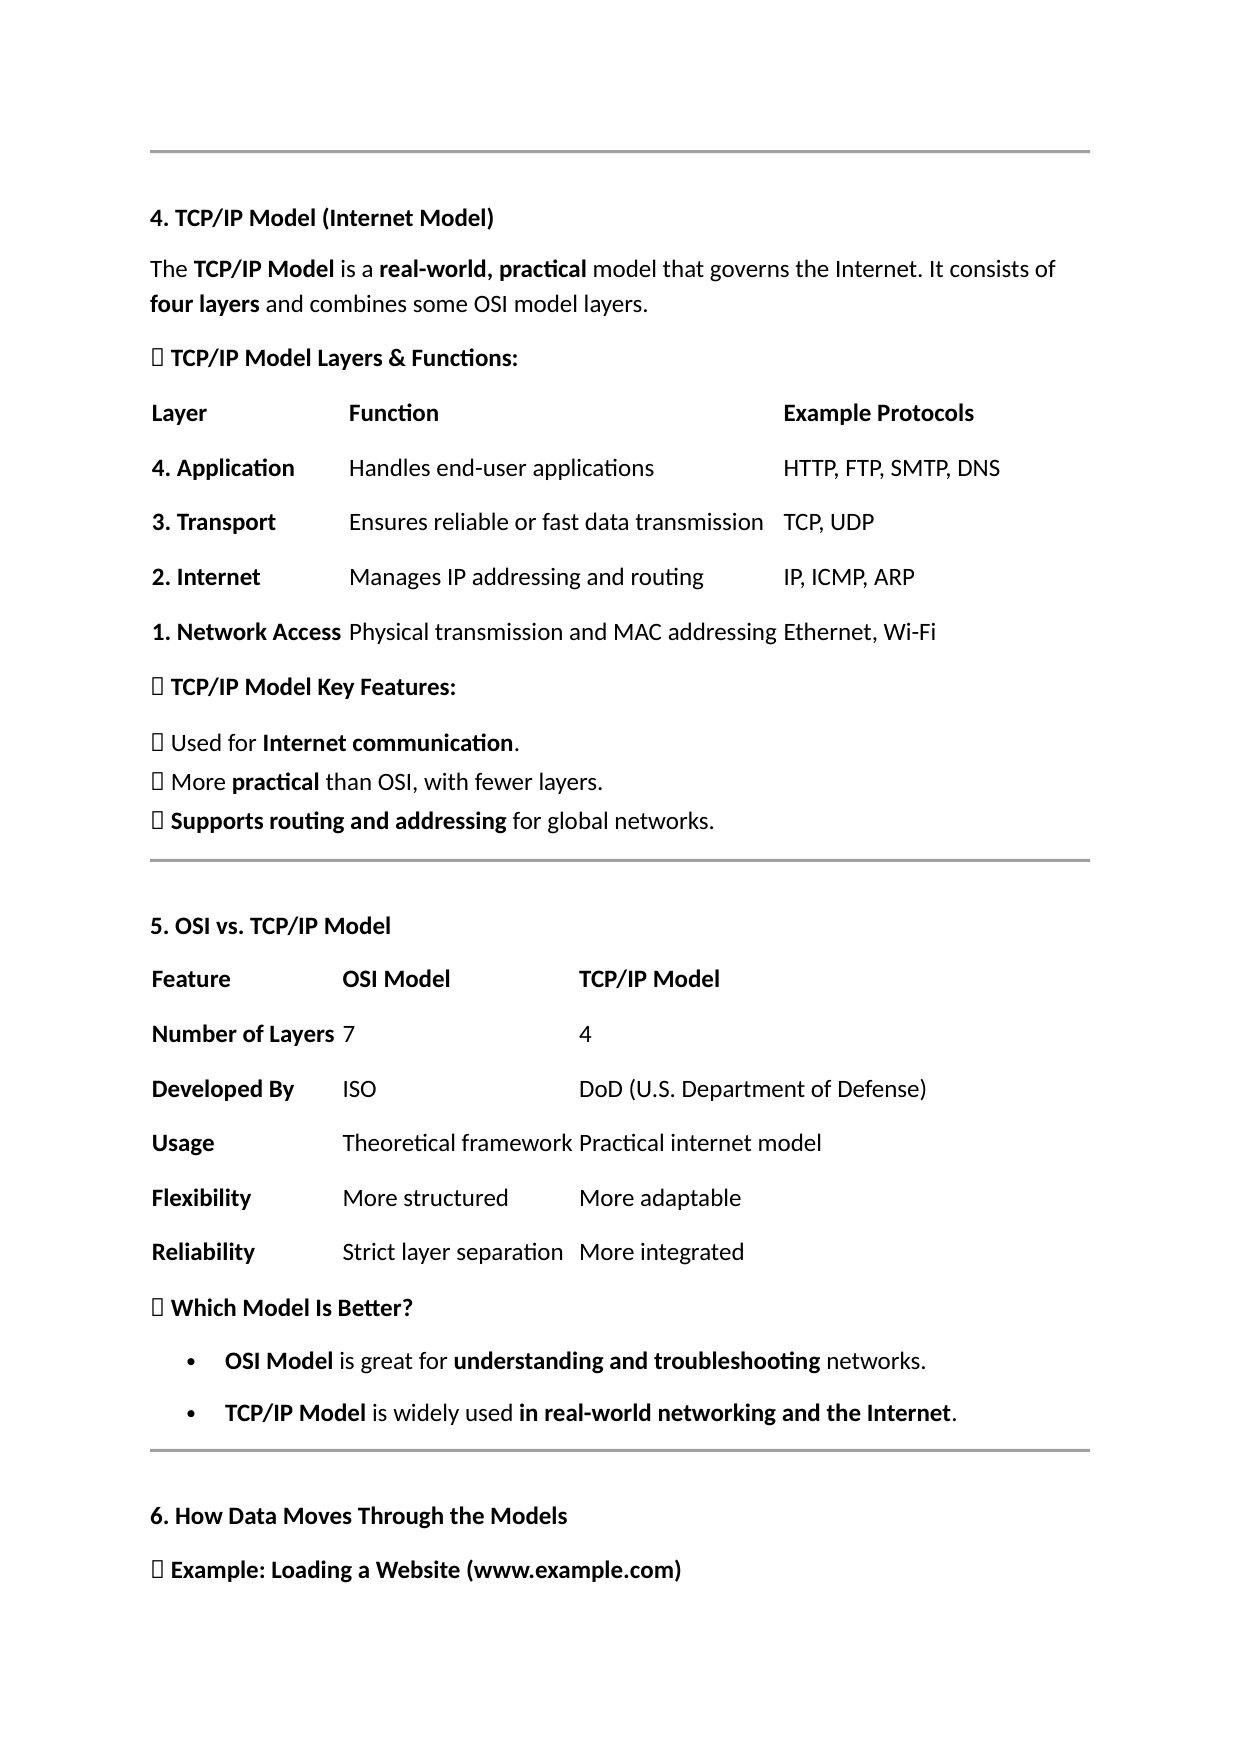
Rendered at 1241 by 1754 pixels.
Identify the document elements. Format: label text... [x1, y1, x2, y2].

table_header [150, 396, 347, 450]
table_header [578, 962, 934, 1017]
text The TCP/IP Model is a real-world, practical model that governs the Internet. It consists of four layers and combines some OSI model layers. [150, 253, 1090, 319]
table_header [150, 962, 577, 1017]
text 4. TCP/IP Model (Internet Model) [150, 202, 1090, 232]
list OSI Model is great for understanding and troubleshooting networks. [187, 1345, 1090, 1376]
list TCP/IP Model is widely used in real-world networking and the Internet. [187, 1397, 1090, 1428]
text 6. How Data Moves Through the Models [150, 1500, 1090, 1531]
text ✅ Used for Internet communication. ✅ More practical than OSI, with fewer layers. ✅ Supports routing and addressing for global networks. [150, 724, 1090, 837]
text 5. OSI vs. TCP/IP Model [150, 910, 1090, 941]
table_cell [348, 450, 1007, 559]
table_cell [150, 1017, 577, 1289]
text 📌 Example: Loading a Website (www.example.com) [150, 1552, 1090, 1586]
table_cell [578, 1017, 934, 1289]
text 📌 TCP/IP Model Key Features: [150, 669, 1090, 703]
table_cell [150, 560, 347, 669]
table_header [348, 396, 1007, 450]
text 📌 Which Model Is Better? [150, 1289, 1090, 1324]
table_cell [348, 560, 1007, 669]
text 📡 TCP/IP Model Layers & Functions: [150, 340, 1090, 374]
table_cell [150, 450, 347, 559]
